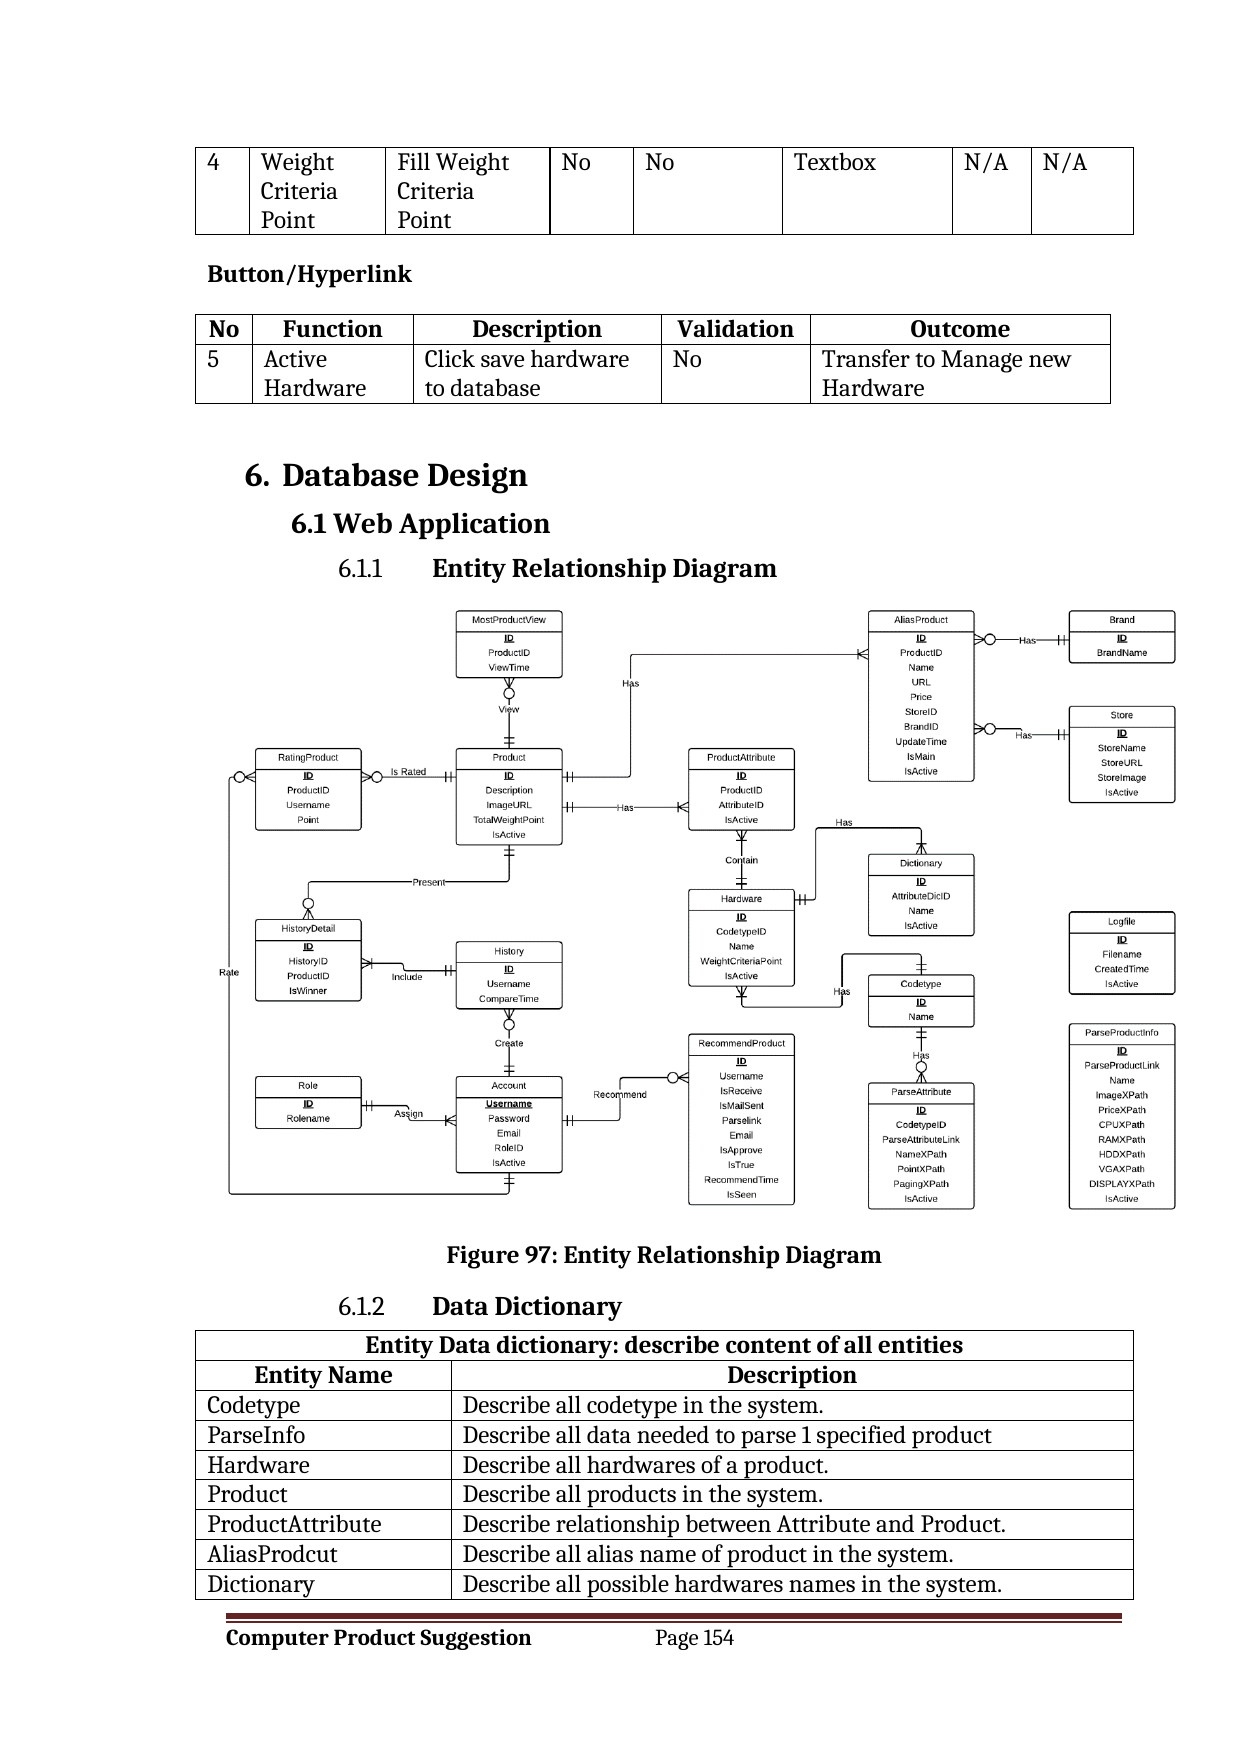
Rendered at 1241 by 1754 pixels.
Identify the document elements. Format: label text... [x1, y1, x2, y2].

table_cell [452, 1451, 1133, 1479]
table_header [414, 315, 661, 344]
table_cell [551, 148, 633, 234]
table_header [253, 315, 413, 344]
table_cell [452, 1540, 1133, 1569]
subtitle Database Design [244, 457, 1122, 495]
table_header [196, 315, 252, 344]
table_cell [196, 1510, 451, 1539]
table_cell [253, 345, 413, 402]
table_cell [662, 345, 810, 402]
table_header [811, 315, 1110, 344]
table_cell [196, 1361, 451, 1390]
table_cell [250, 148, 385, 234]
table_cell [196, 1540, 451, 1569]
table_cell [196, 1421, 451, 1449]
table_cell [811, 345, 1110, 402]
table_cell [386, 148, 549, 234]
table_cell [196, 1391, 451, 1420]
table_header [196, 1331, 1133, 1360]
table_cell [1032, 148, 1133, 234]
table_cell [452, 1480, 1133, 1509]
text Figure 97: Entity Relationship Diagram [207, 1241, 1122, 1270]
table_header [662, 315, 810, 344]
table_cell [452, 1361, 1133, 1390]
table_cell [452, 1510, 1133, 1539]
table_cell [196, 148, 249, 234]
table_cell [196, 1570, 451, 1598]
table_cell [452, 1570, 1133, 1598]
subtitle Web Application [291, 507, 1122, 541]
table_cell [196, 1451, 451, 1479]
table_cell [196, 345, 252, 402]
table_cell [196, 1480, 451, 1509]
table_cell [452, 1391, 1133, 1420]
subtitle Entity Relationship Diagram [338, 553, 1122, 584]
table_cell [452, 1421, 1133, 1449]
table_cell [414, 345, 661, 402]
text Button/Hyperlink [207, 260, 1122, 289]
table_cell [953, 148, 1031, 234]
subtitle Data Dictionary [338, 1291, 1122, 1322]
picture [207, 592, 1182, 1217]
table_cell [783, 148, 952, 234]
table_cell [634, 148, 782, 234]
